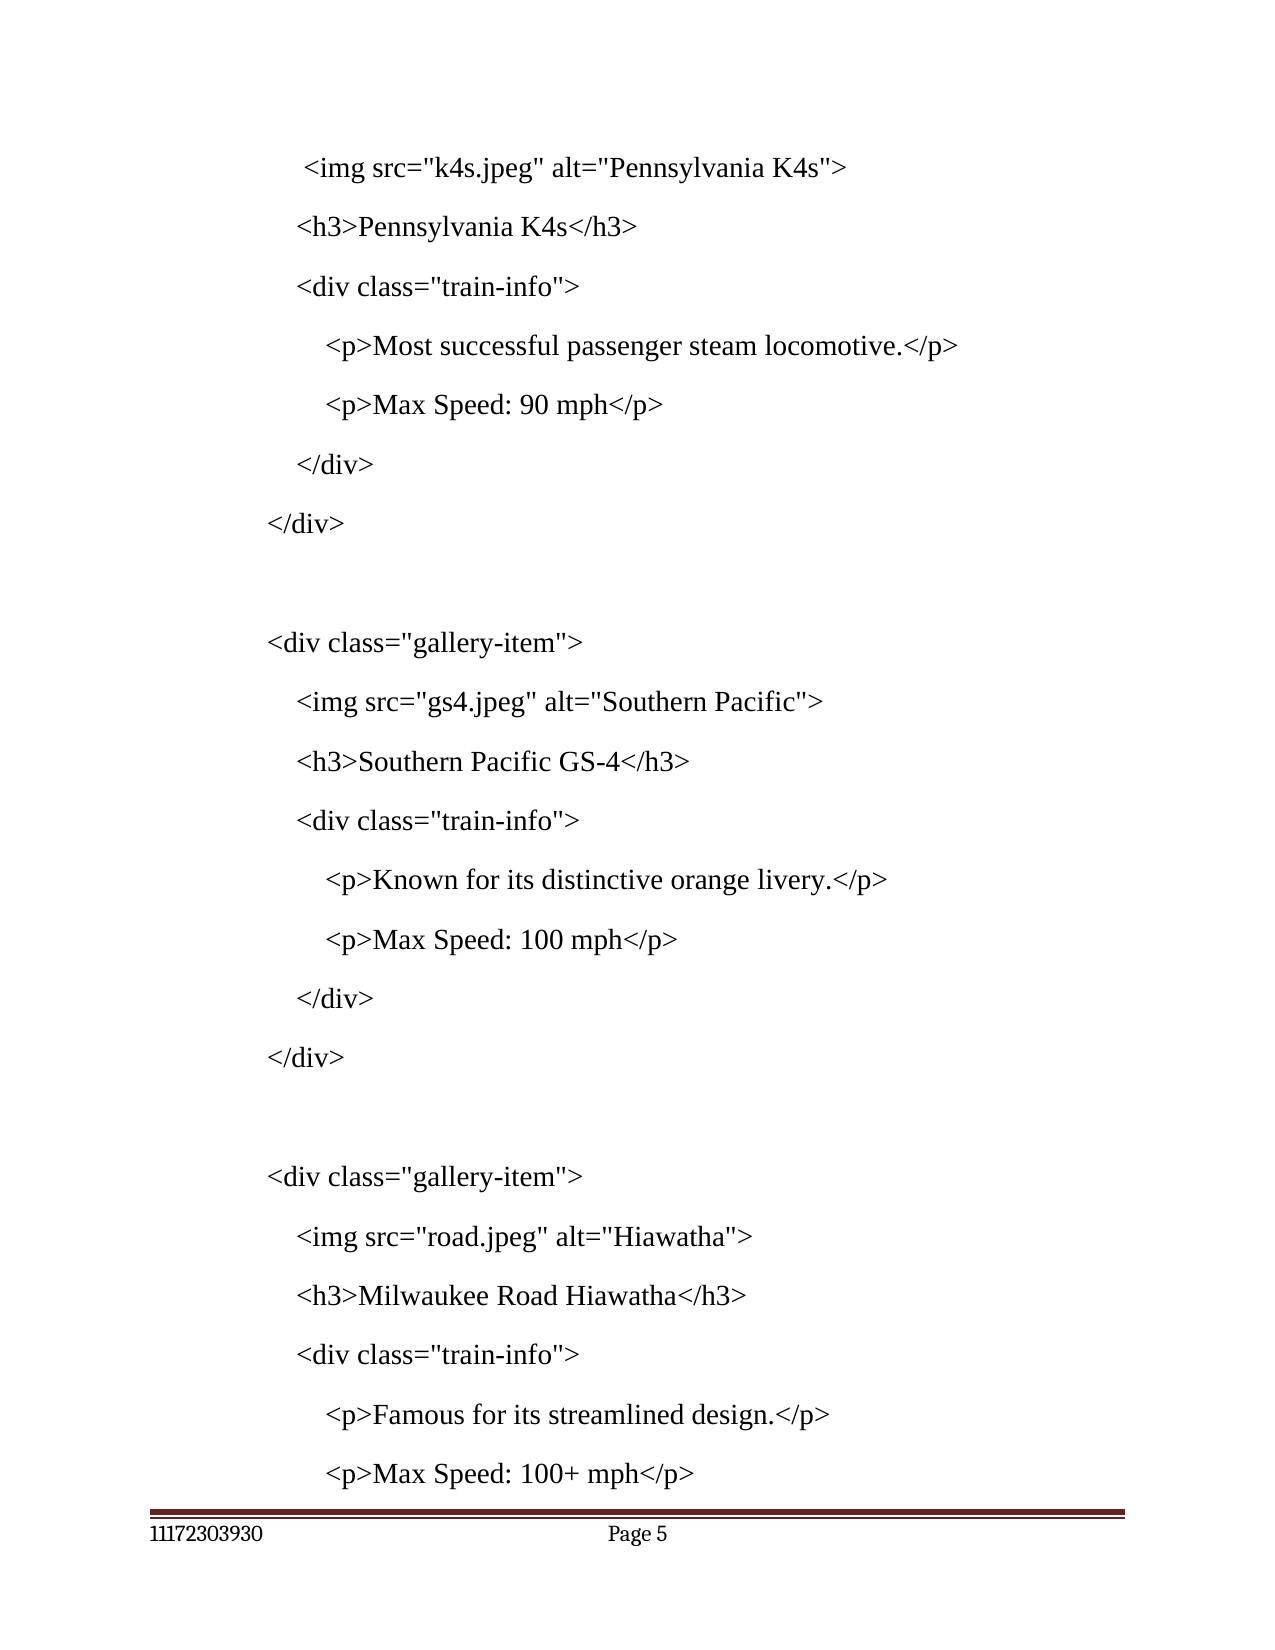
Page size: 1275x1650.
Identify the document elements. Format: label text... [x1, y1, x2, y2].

text <img src="gs4.jpeg" alt="Southern Pacific"> [150, 684, 1125, 718]
text <p>Max Speed: 100+ mph</p> [150, 1456, 1125, 1490]
text <p>Known for its distinctive orange livery.</p> [150, 862, 1125, 896]
text </div> [150, 506, 1125, 540]
text <div class="gallery-item"> [150, 625, 1125, 658]
text </div> [150, 981, 1125, 1015]
text <h3>Milwaukee Road Hiawatha</h3> [150, 1278, 1125, 1312]
text </div> [150, 447, 1125, 480]
text <div class="gallery-item"> [150, 1159, 1125, 1193]
text <h3>Southern Pacific GS-4</h3> [150, 744, 1125, 777]
text <div class="train-info"> [150, 269, 1125, 302]
text <div class="train-info"> [150, 1337, 1125, 1371]
text <img src="k4s.jpeg" alt="Pennsylvania K4s"> [150, 150, 1125, 183]
text <div class="train-info"> [150, 803, 1125, 837]
text <p>Max Speed: 90 mph</p> [150, 387, 1125, 421]
text <p>Most successful passenger steam locomotive.</p> [150, 328, 1125, 362]
text <img src="road.jpeg" alt="Hiawatha"> [150, 1219, 1125, 1252]
text <p>Famous for its streamlined design.</p> [150, 1397, 1125, 1430]
text <p>Max Speed: 100 mph</p> [150, 922, 1125, 955]
text </div> [150, 1041, 1125, 1074]
text <h3>Pennsylvania K4s</h3> [150, 209, 1125, 243]
